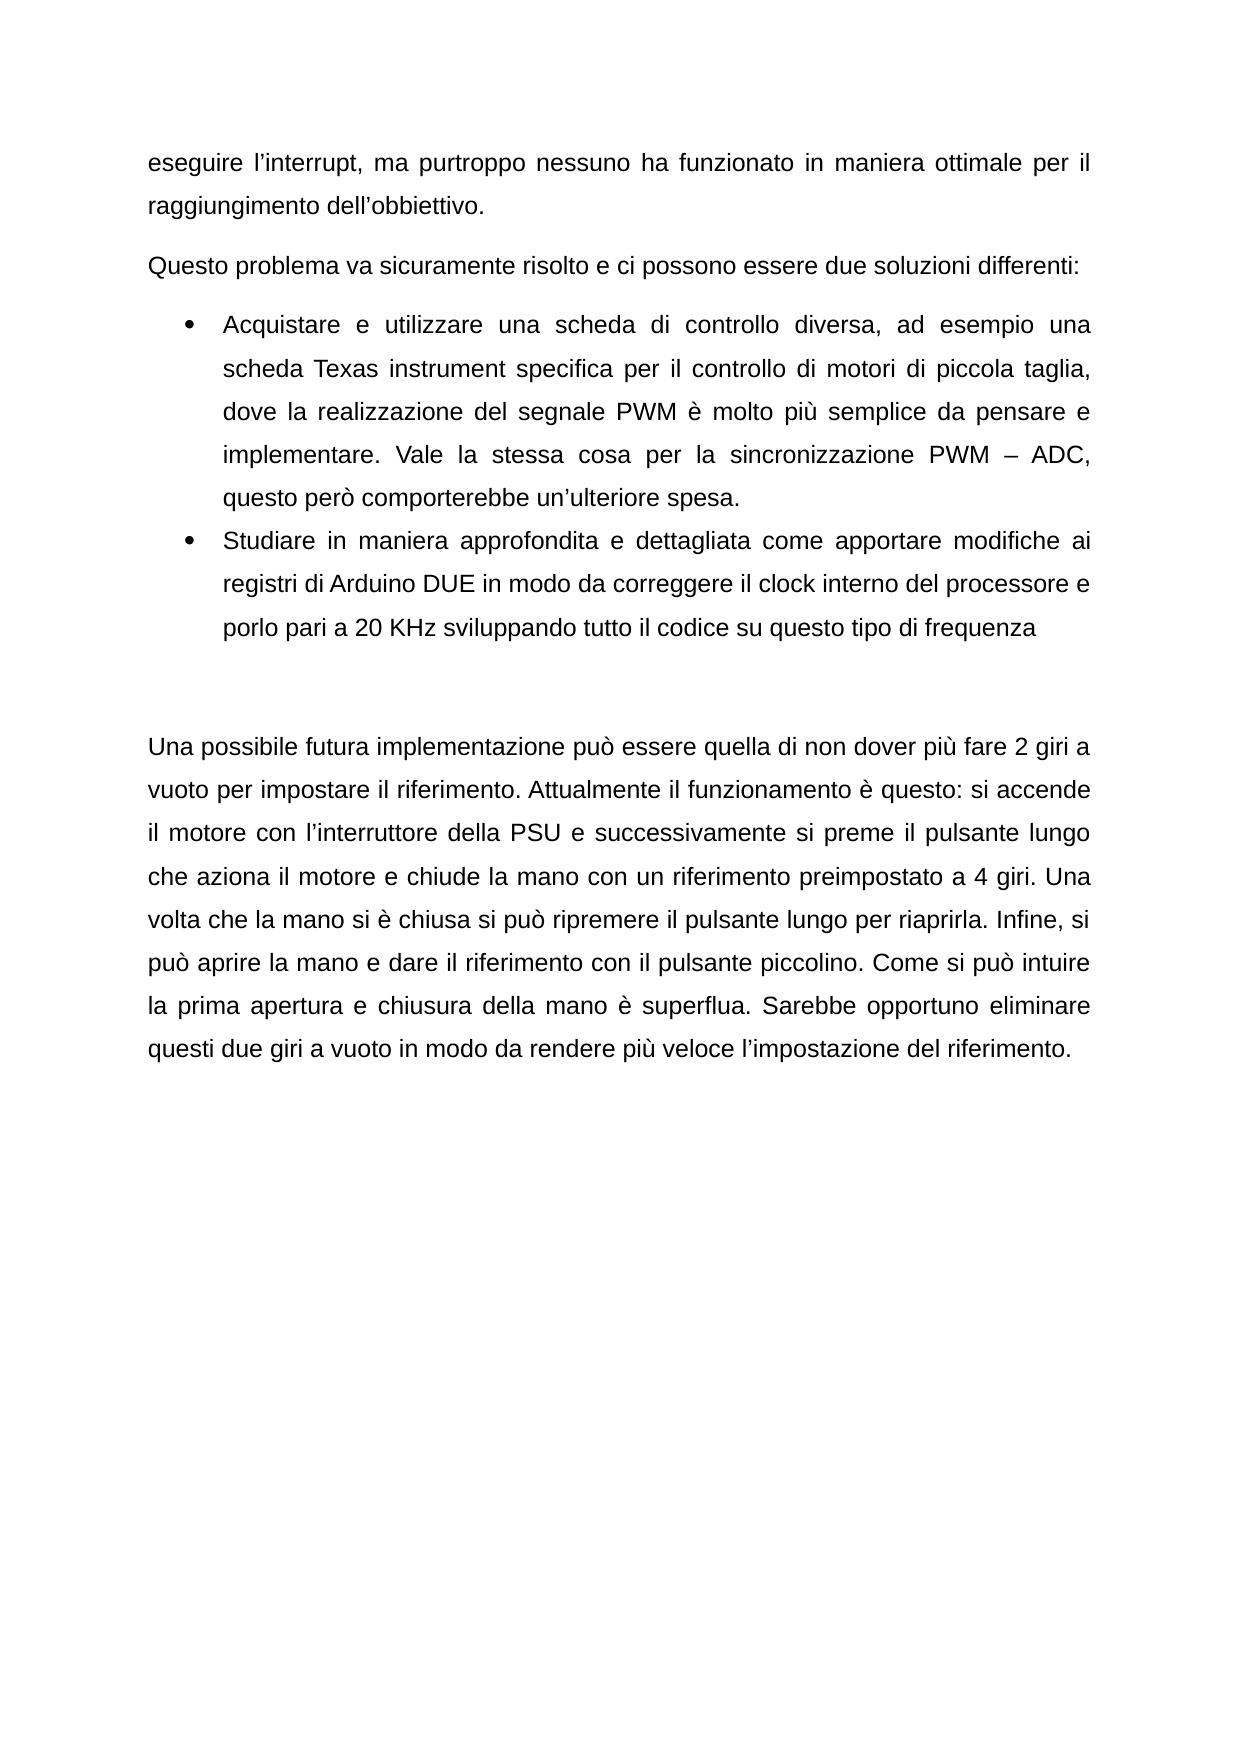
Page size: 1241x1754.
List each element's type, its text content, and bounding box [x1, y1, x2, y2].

list Studiare in maniera approfondita e dettagliata come apportare modifiche ai registri di Arduino DUE in modo da correggere il clock interno del processore e porlo pari a 20 KHz sviluppando tutto il codice su questo tipo di frequenza [185, 526, 1092, 641]
list Acquistare e utilizzare una scheda di controllo diversa, ad esempio una scheda Texas instrument specifica per il controllo di motori di piccola taglia, dove la realizzazione del segnale PWM è molto più semplice da pensare e implementare. Vale la stessa cosa per la sincronizzazione PWM – ADC, questo però comporterebbe un’ulteriore spesa. [185, 310, 1092, 512]
text Questo problema va sicuramente risolto e ci possono essere due soluzioni differenti: [148, 251, 1092, 279]
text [148, 148, 1092, 219]
text Una possibile futura implementazione può essere quella di non dover più fare 2 giri a vuoto per impostare il riferimento. Attualmente il funzionamento è questo: si accende il motore con l’interruttore della PSU e successivamente si preme il pulsante lungo che aziona il motore e chiude la mano con un riferimento preimpostato a 4 giri. Una volta che la mano si è chiusa si può ripremere il pulsante lungo per riaprirla. Infine, si può aprire la mano e dare il riferimento con il pulsante piccolino. Come si può intuire la prima apertura e chiusura della mano è superflua. Sarebbe opportuno eliminare questi due giri a vuoto in modo da rendere più veloce l’impostazione del riferimento. [148, 732, 1092, 1063]
